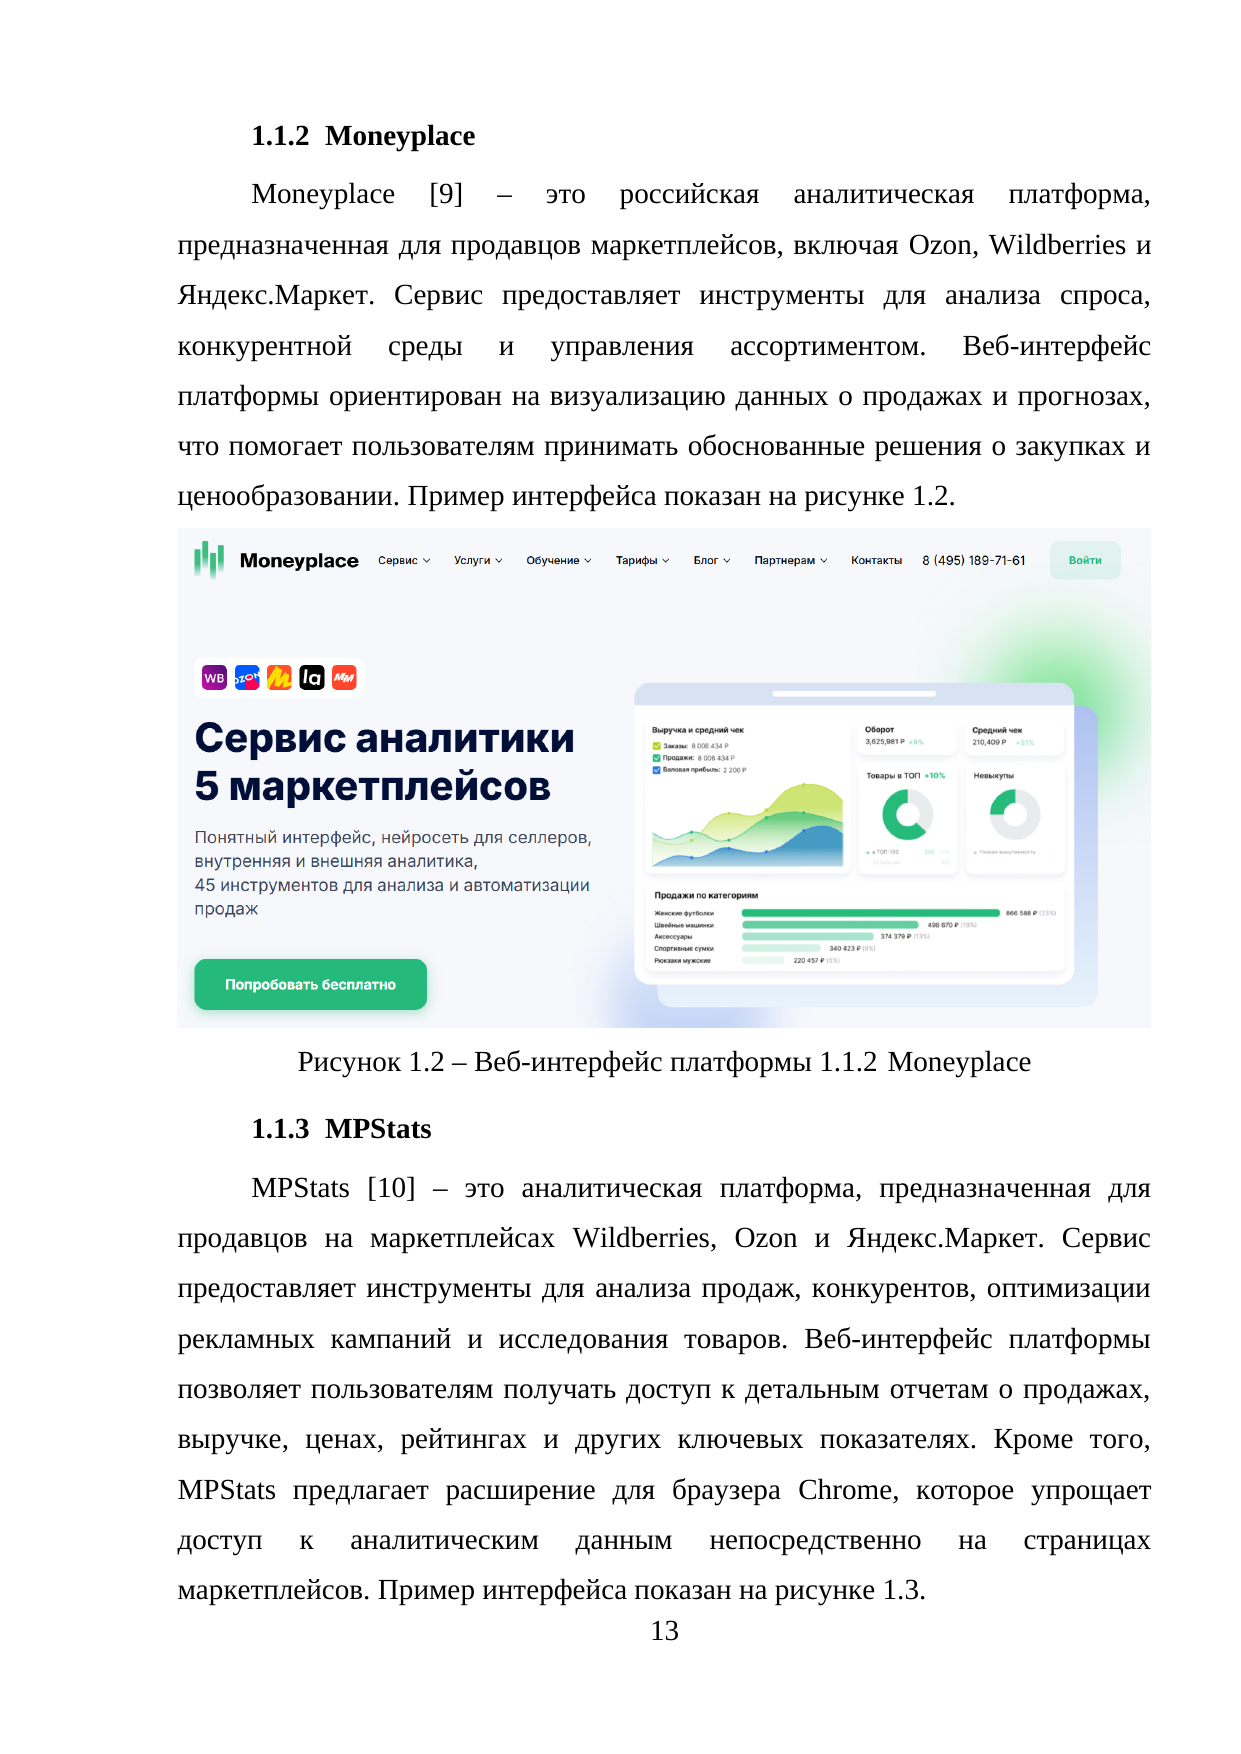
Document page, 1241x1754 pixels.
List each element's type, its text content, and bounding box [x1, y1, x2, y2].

text Moneyplace [177, 118, 1152, 152]
text Рисунок 1.2 – Веб-интерфейс платформы 1.1.2 Moneyplace [177, 1044, 1152, 1078]
text MPStats [10] – это аналитическая платформа, предназначенная для продавцов на маркетплейсах Wildberries, Ozon и Яндекс.Маркет. Сервис предоставляет инструменты для анализа продаж, конкурентов, оптимизации рекламных кампаний и исследования товаров. Веб-интерфейс платформы позволяет пользователям получать доступ к детальным отчетам о продажах, выручке, ценах, рейтингах и других ключевых показателях. Кроме того, MPStats предлагает расширение для браузера Chrome, которое упрощает доступ к аналитическим данным непосредственно на страницах маркетплейсов. Пример интерфейса показан на рисунке 1.3. [177, 1170, 1152, 1606]
text MPStats [177, 1111, 1152, 1145]
text Moneyplace [9] – это российская аналитическая платформа, предназначенная для продавцов маркетплейсов, включая Ozon, Wildberries и Яндекс.Маркет. Сервис предоставляет инструменты для анализа спроса, конкурентной среды и управления ассортиментом. Веб-интерфейс платформы ориентирован на визуализацию данных о продажах и прогнозах, что помогает пользователям принимать обоснованные решения о закупках и ценообразовании. Пример интерфейса показан на рисунке 1.2. [177, 177, 1152, 512]
picture [177, 528, 1152, 1028]
